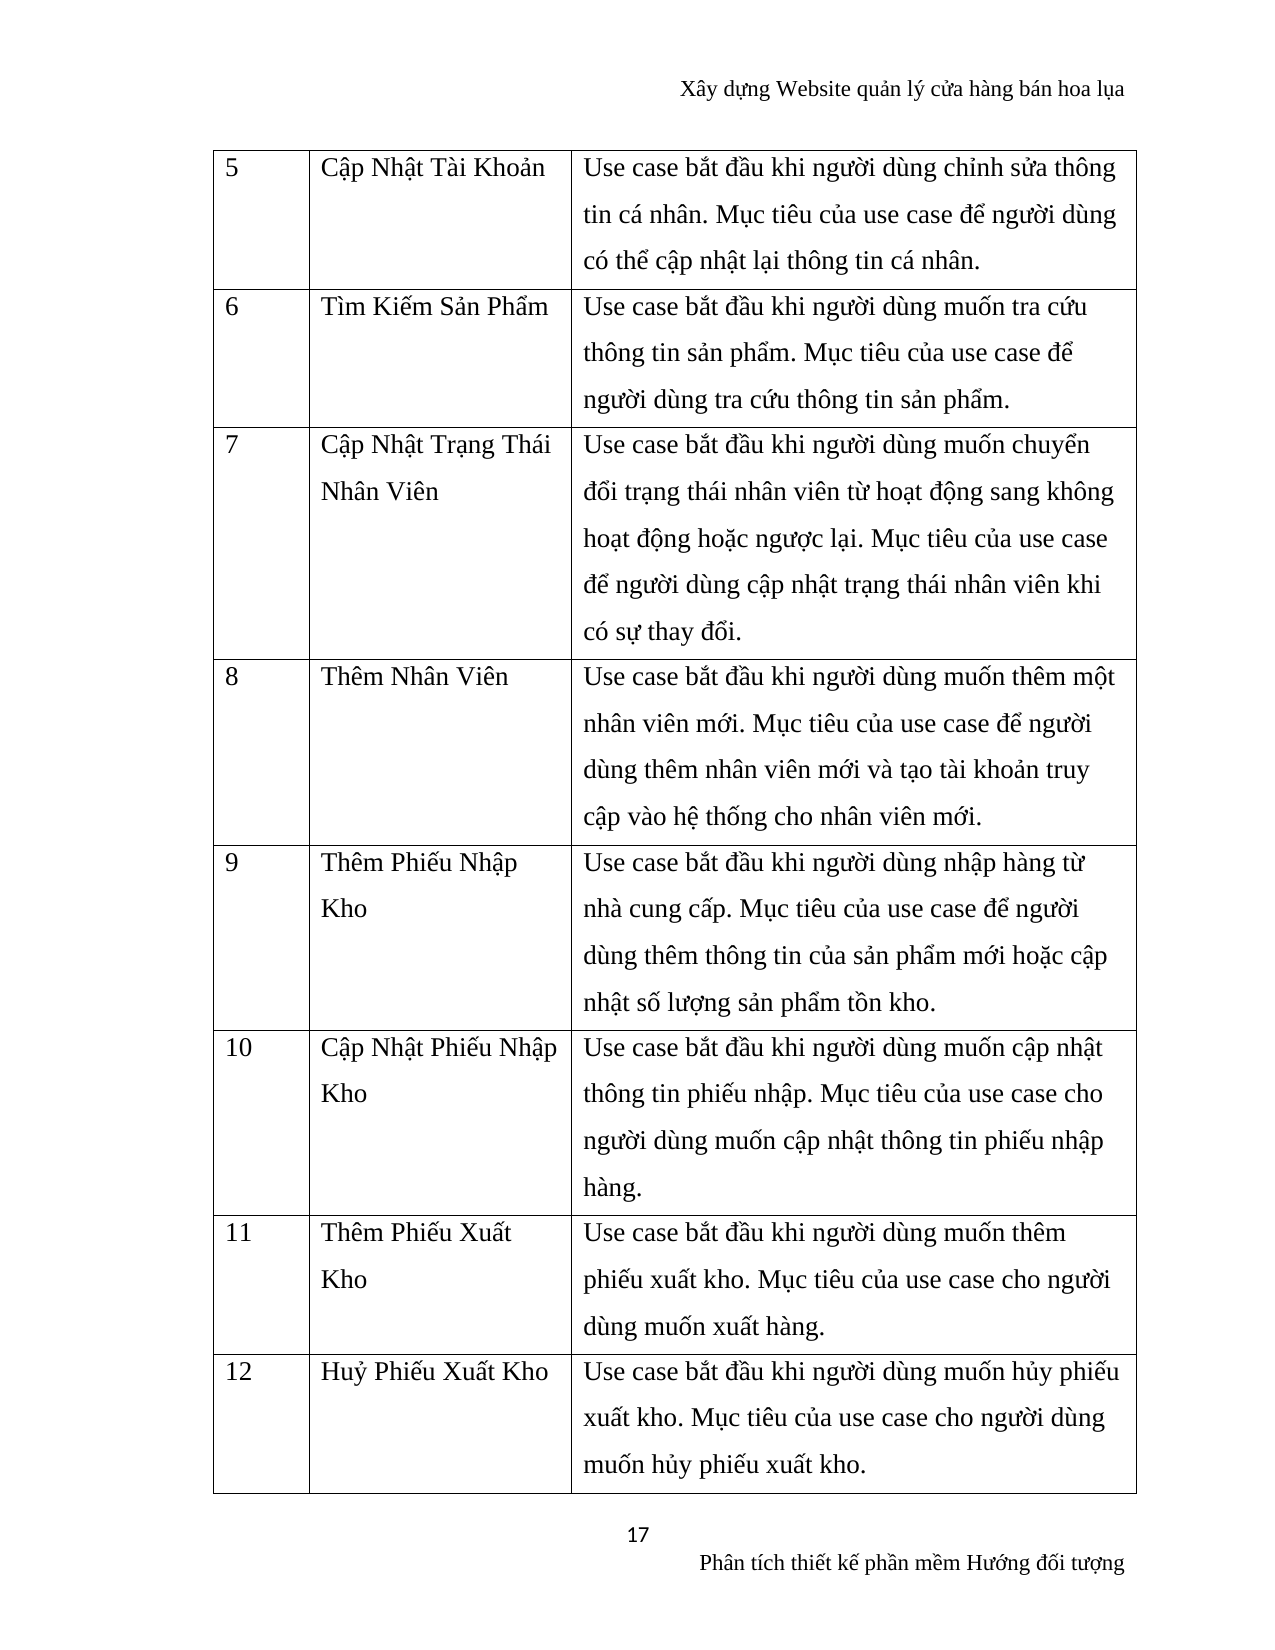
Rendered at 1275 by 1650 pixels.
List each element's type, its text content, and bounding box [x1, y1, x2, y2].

table_cell 10 [214, 1031, 309, 1215]
table_cell 12 [214, 1355, 309, 1492]
table_cell Use case bắt đầu khi người dùng muốn thêm một nhân viên mới. Mục tiêu của use case để người dùng thêm nhân viên mới và tạo tài khoản truy cập vào hệ thống cho nhân viên mới. [572, 660, 1136, 844]
table_cell Use case bắt đầu khi người dùng nhập hàng từ nhà cung cấp. Mục tiêu của use case để người dùng thêm thông tin của sản phẩm mới hoặc cập nhật số lượng sản phẩm tồn kho. [572, 846, 1136, 1030]
table_cell Use case bắt đầu khi người dùng muốn cập nhật thông tin phiếu nhập. Mục tiêu của use case cho người dùng muốn cập nhật thông tin phiếu nhập hàng. [572, 1031, 1136, 1215]
table_cell Huỷ Phiếu Xuất Kho [310, 1355, 571, 1492]
table_cell 8 [214, 660, 309, 844]
table_cell Thêm Nhân Viên [310, 660, 571, 844]
table_cell Cập Nhật Trạng Thái Nhân Viên [310, 428, 571, 659]
table_cell Tìm Kiếm Sản Phẩm [310, 290, 571, 427]
table_cell Use case bắt đầu khi người dùng chỉnh sửa thông tin cá nhân. Mục tiêu của use case để người dùng có thể cập nhật lại thông tin cá nhân. [572, 151, 1136, 289]
table_cell Use case bắt đầu khi người dùng muốn hủy phiếu xuất kho. Mục tiêu của use case cho người dùng muốn hủy phiếu xuất kho. [572, 1355, 1136, 1492]
table_cell Thêm Phiếu Nhập Kho [310, 846, 571, 1030]
table_cell 5 [214, 151, 309, 289]
table_cell Cập Nhật Phiếu Nhập Kho [310, 1031, 571, 1215]
table_cell 11 [214, 1216, 309, 1354]
table_cell Use case bắt đầu khi người dùng muốn tra cứu thông tin sản phẩm. Mục tiêu của use case để người dùng tra cứu thông tin sản phẩm. [572, 290, 1136, 427]
table_cell 9 [214, 846, 309, 1030]
table_cell Cập Nhật Tài Khoản [310, 151, 571, 289]
table_cell Thêm Phiếu Xuất Kho [310, 1216, 571, 1354]
table_cell 7 [214, 428, 309, 659]
table_cell 6 [214, 290, 309, 427]
table_cell Use case bắt đầu khi người dùng muốn chuyển đổi trạng thái nhân viên từ hoạt động sang không hoạt động hoặc ngược lại. Mục tiêu của use case để người dùng cập nhật trạng thái nhân viên khi có sự thay đổi. [572, 428, 1136, 659]
table_cell Use case bắt đầu khi người dùng muốn thêm phiếu xuất kho. Mục tiêu của use case cho người dùng muốn xuất hàng. [572, 1216, 1136, 1354]
